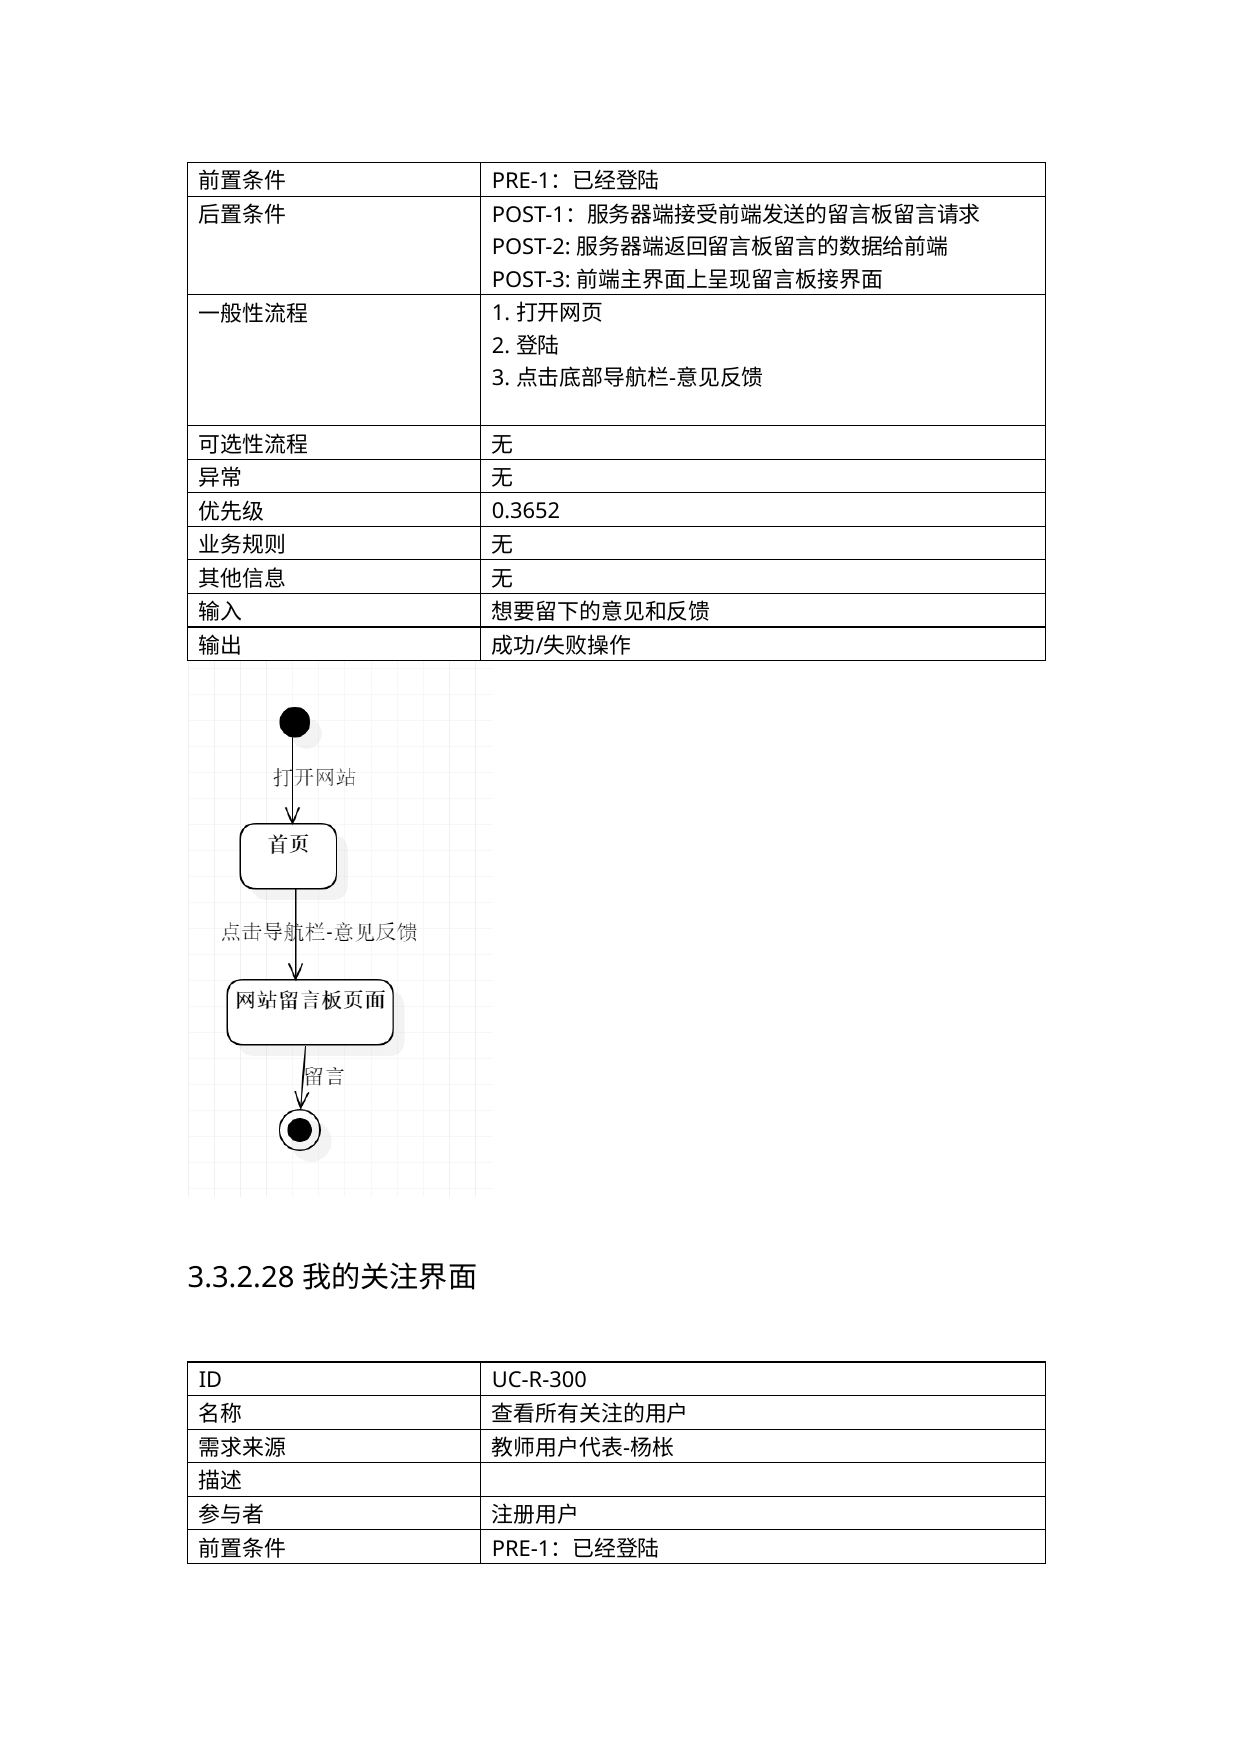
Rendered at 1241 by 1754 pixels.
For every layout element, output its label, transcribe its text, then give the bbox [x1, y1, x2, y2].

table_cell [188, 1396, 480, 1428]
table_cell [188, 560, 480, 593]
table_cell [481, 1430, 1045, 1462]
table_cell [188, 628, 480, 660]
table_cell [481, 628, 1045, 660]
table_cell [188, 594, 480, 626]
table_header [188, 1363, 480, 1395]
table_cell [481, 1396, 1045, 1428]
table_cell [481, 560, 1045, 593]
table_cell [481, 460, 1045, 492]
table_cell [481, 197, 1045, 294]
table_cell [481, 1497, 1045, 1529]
subtitle 3.3.2.28 我的关注界面 [187, 1243, 1053, 1308]
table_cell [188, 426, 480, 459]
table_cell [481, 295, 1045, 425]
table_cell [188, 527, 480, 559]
picture [187, 661, 494, 1197]
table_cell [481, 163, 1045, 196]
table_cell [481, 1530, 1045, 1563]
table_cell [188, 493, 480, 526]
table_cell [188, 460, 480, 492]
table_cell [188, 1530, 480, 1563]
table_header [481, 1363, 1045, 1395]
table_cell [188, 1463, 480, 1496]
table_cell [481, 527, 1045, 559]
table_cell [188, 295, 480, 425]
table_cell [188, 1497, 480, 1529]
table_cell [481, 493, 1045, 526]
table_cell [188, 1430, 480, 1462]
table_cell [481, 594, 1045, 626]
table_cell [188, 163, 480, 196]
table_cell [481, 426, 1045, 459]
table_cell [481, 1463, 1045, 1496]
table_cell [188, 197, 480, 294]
